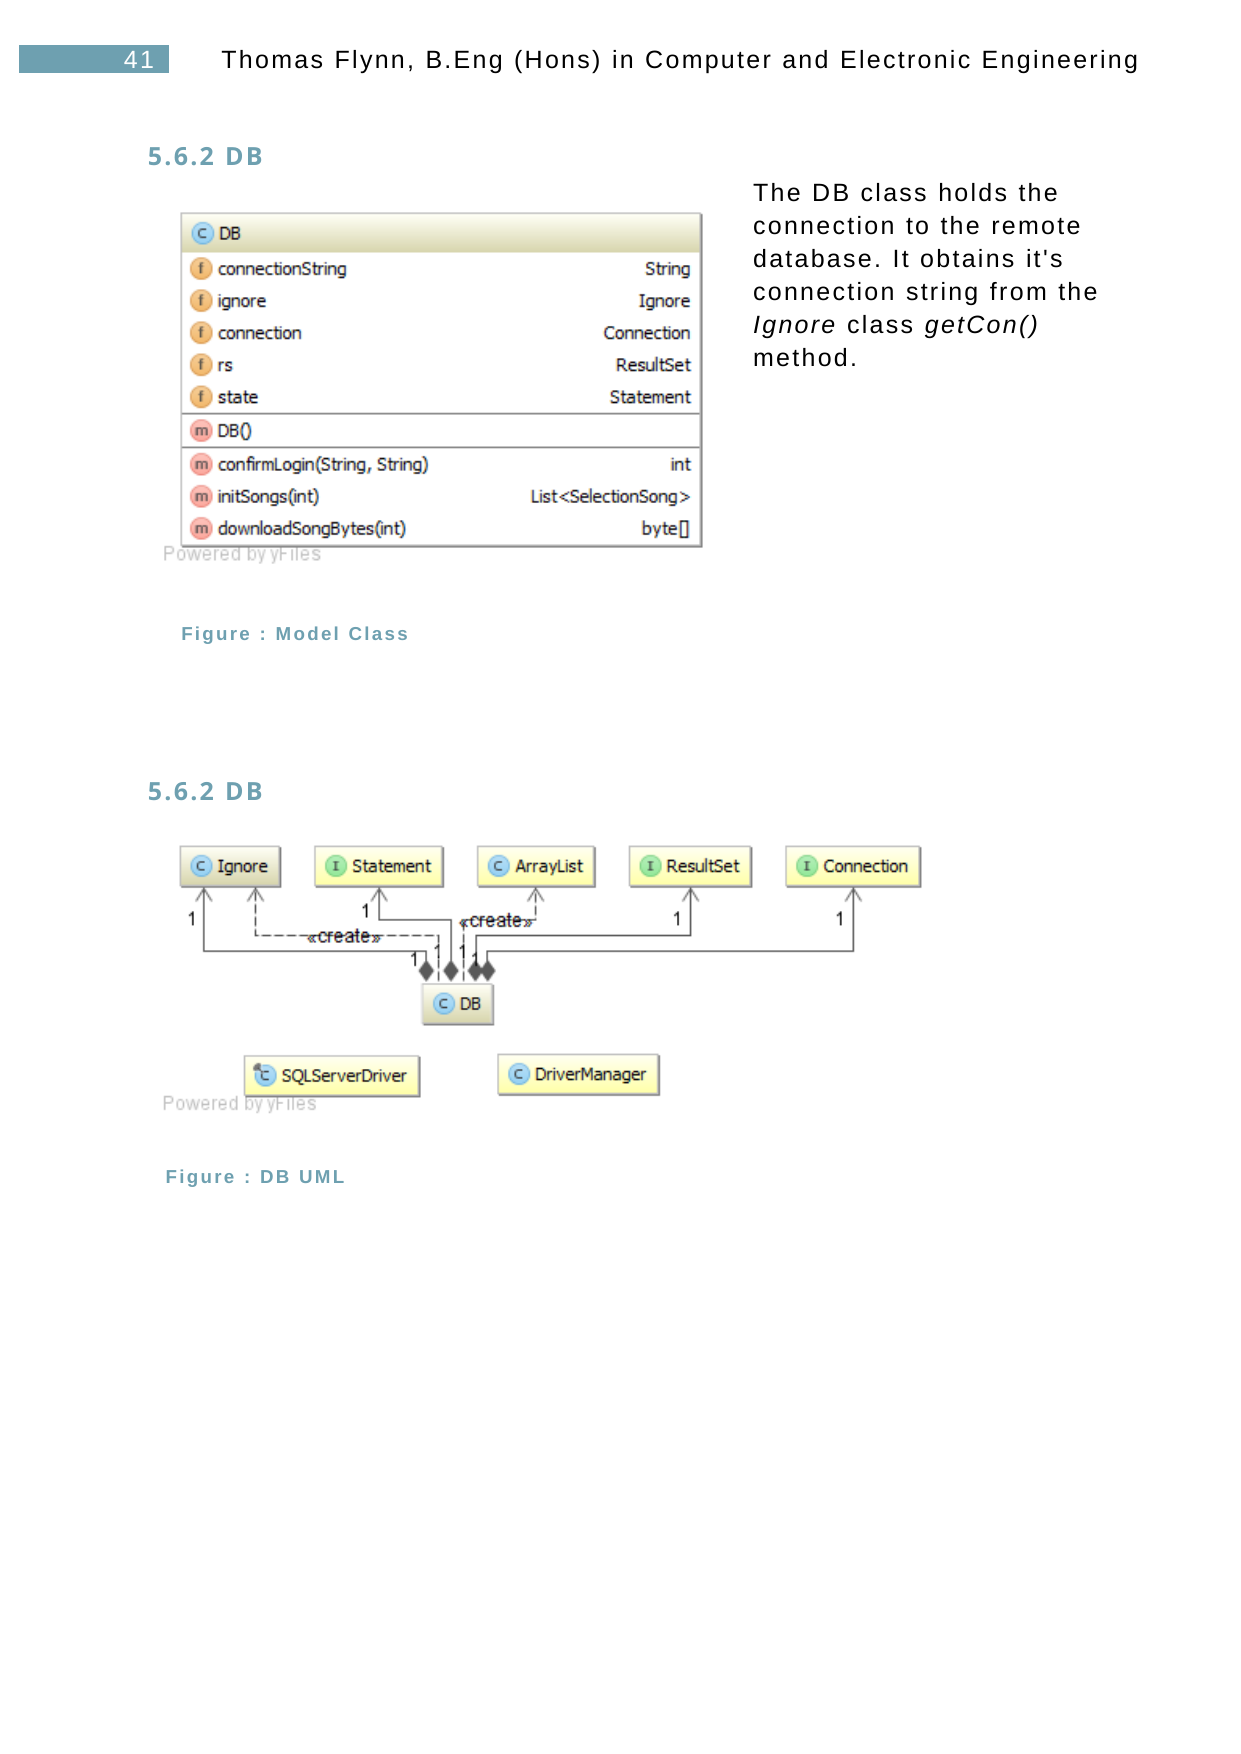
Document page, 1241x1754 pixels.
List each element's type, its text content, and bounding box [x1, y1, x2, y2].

subtitle 5.6.2 DB [148, 774, 1122, 808]
picture [147, 179, 735, 580]
subtitle 5.6.2 DB [148, 139, 1122, 173]
picture [147, 813, 953, 1129]
text The DB class holds the connection to the remote database. It obtains it's connection string from the Ignore class getCon() method. [148, 178, 1122, 372]
